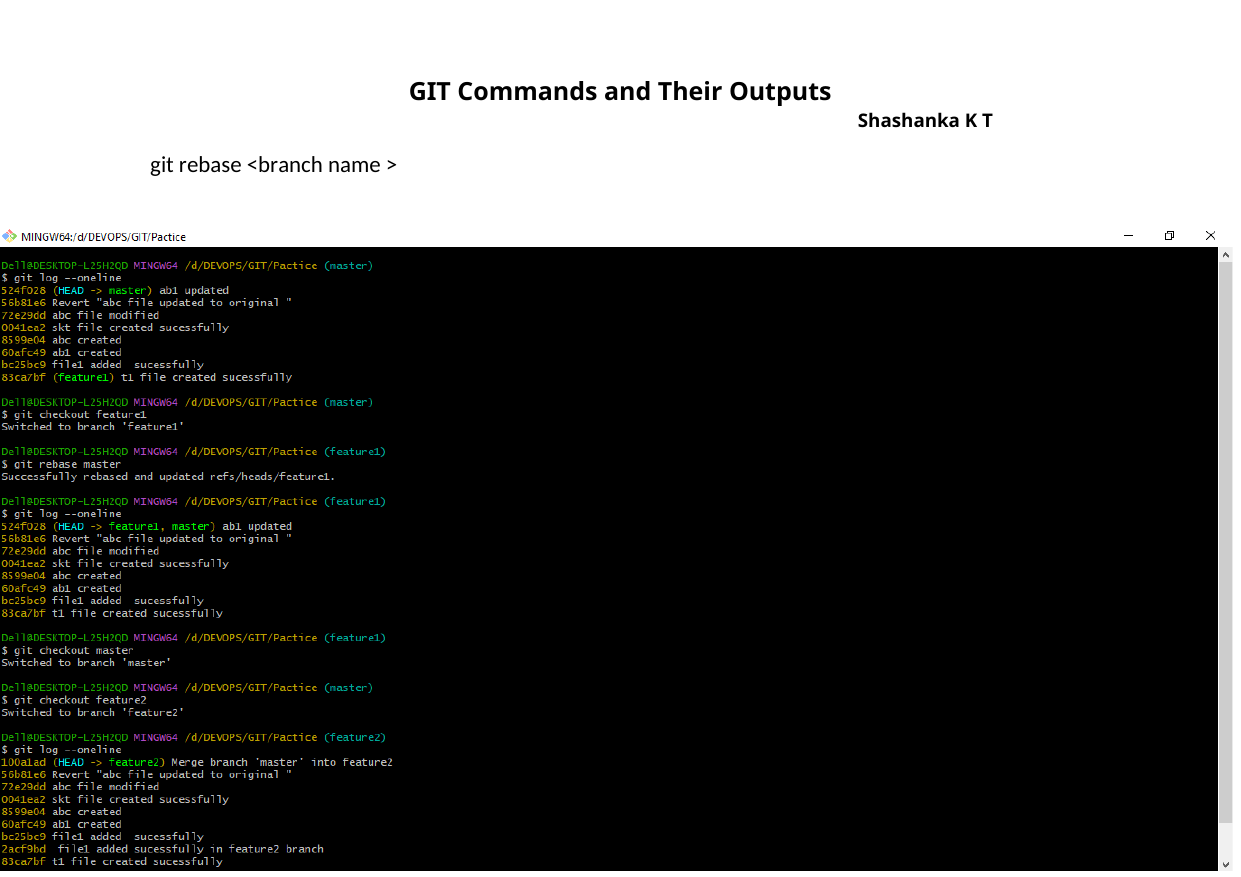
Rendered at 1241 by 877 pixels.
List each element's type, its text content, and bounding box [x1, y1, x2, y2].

text git rebase <branch name > [150, 150, 1090, 178]
picture [0, 226, 1233, 871]
